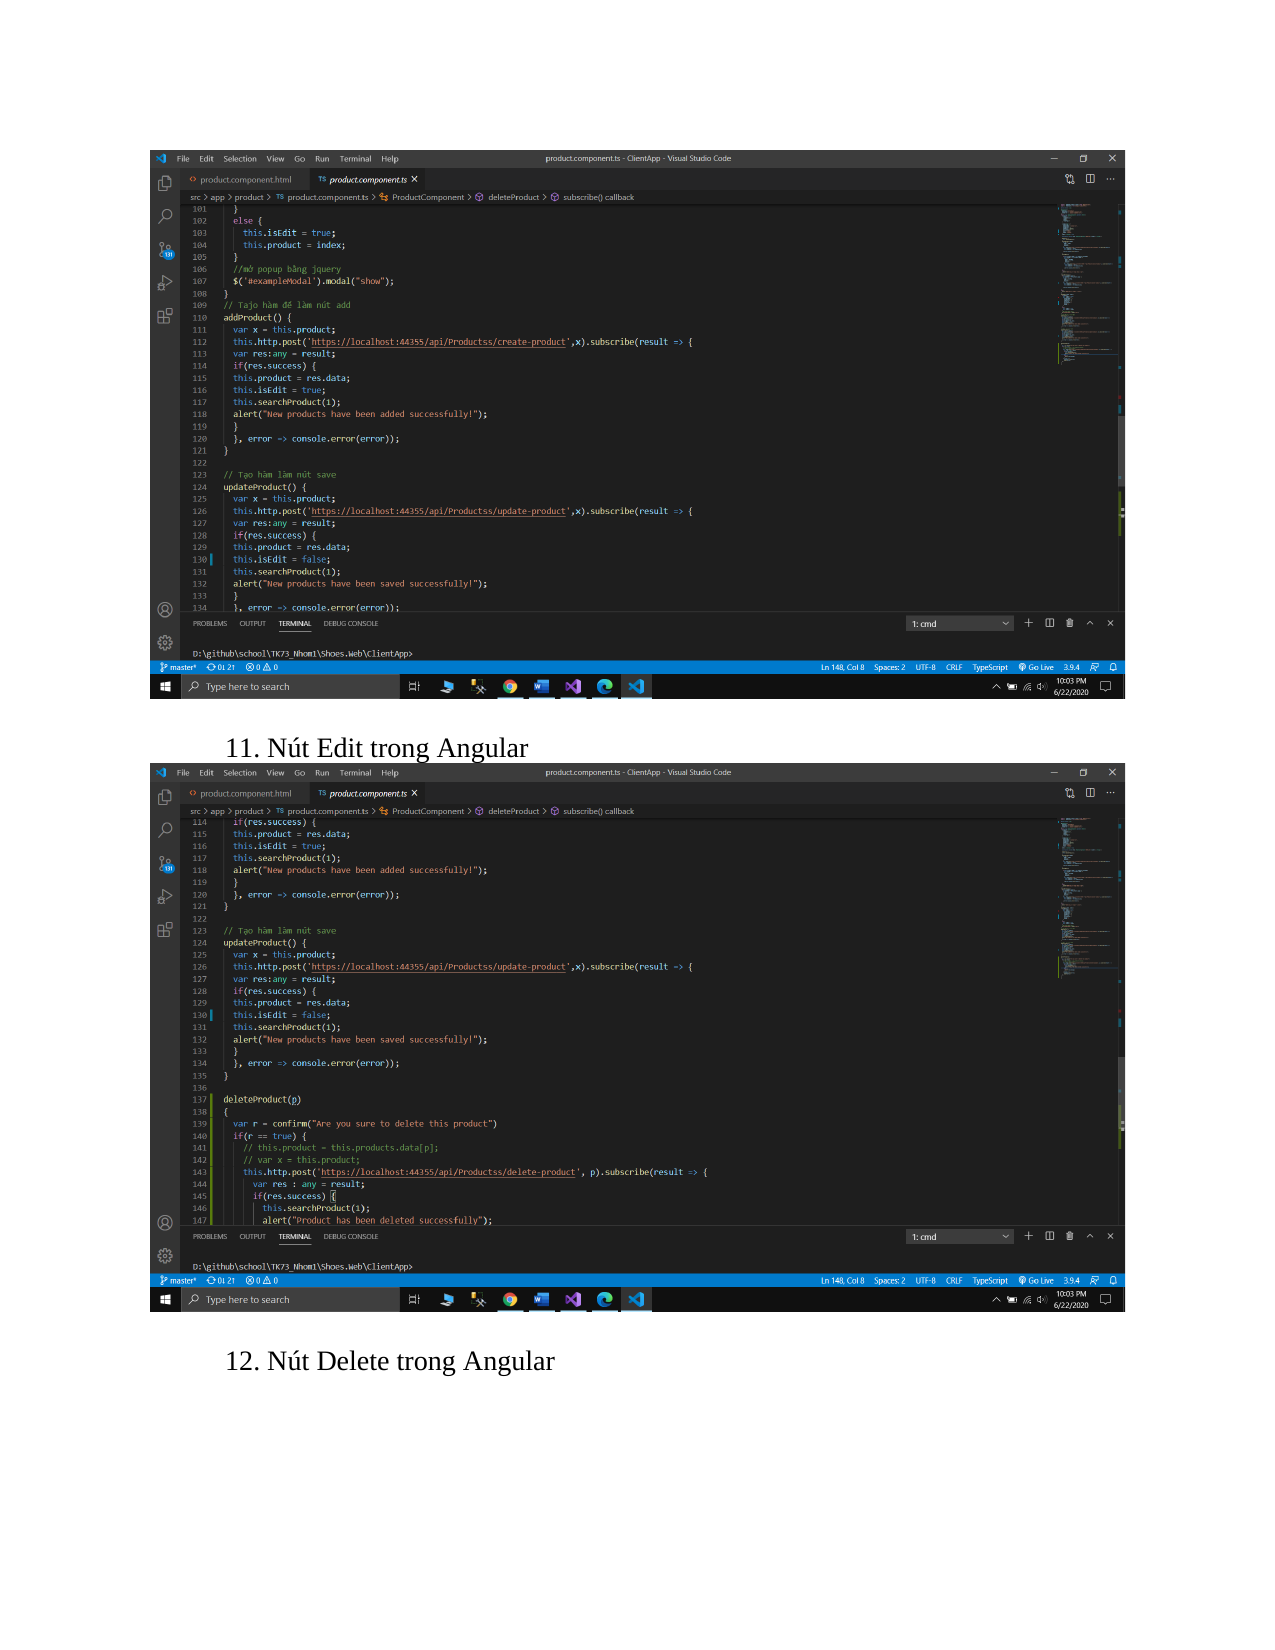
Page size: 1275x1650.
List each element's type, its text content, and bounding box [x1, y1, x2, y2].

picture [150, 763, 1125, 1312]
text 12. Nút Delete trong Angular [150, 1344, 1125, 1376]
picture [150, 150, 1125, 699]
text 11. Nút Edit trong Angular [150, 731, 1125, 763]
